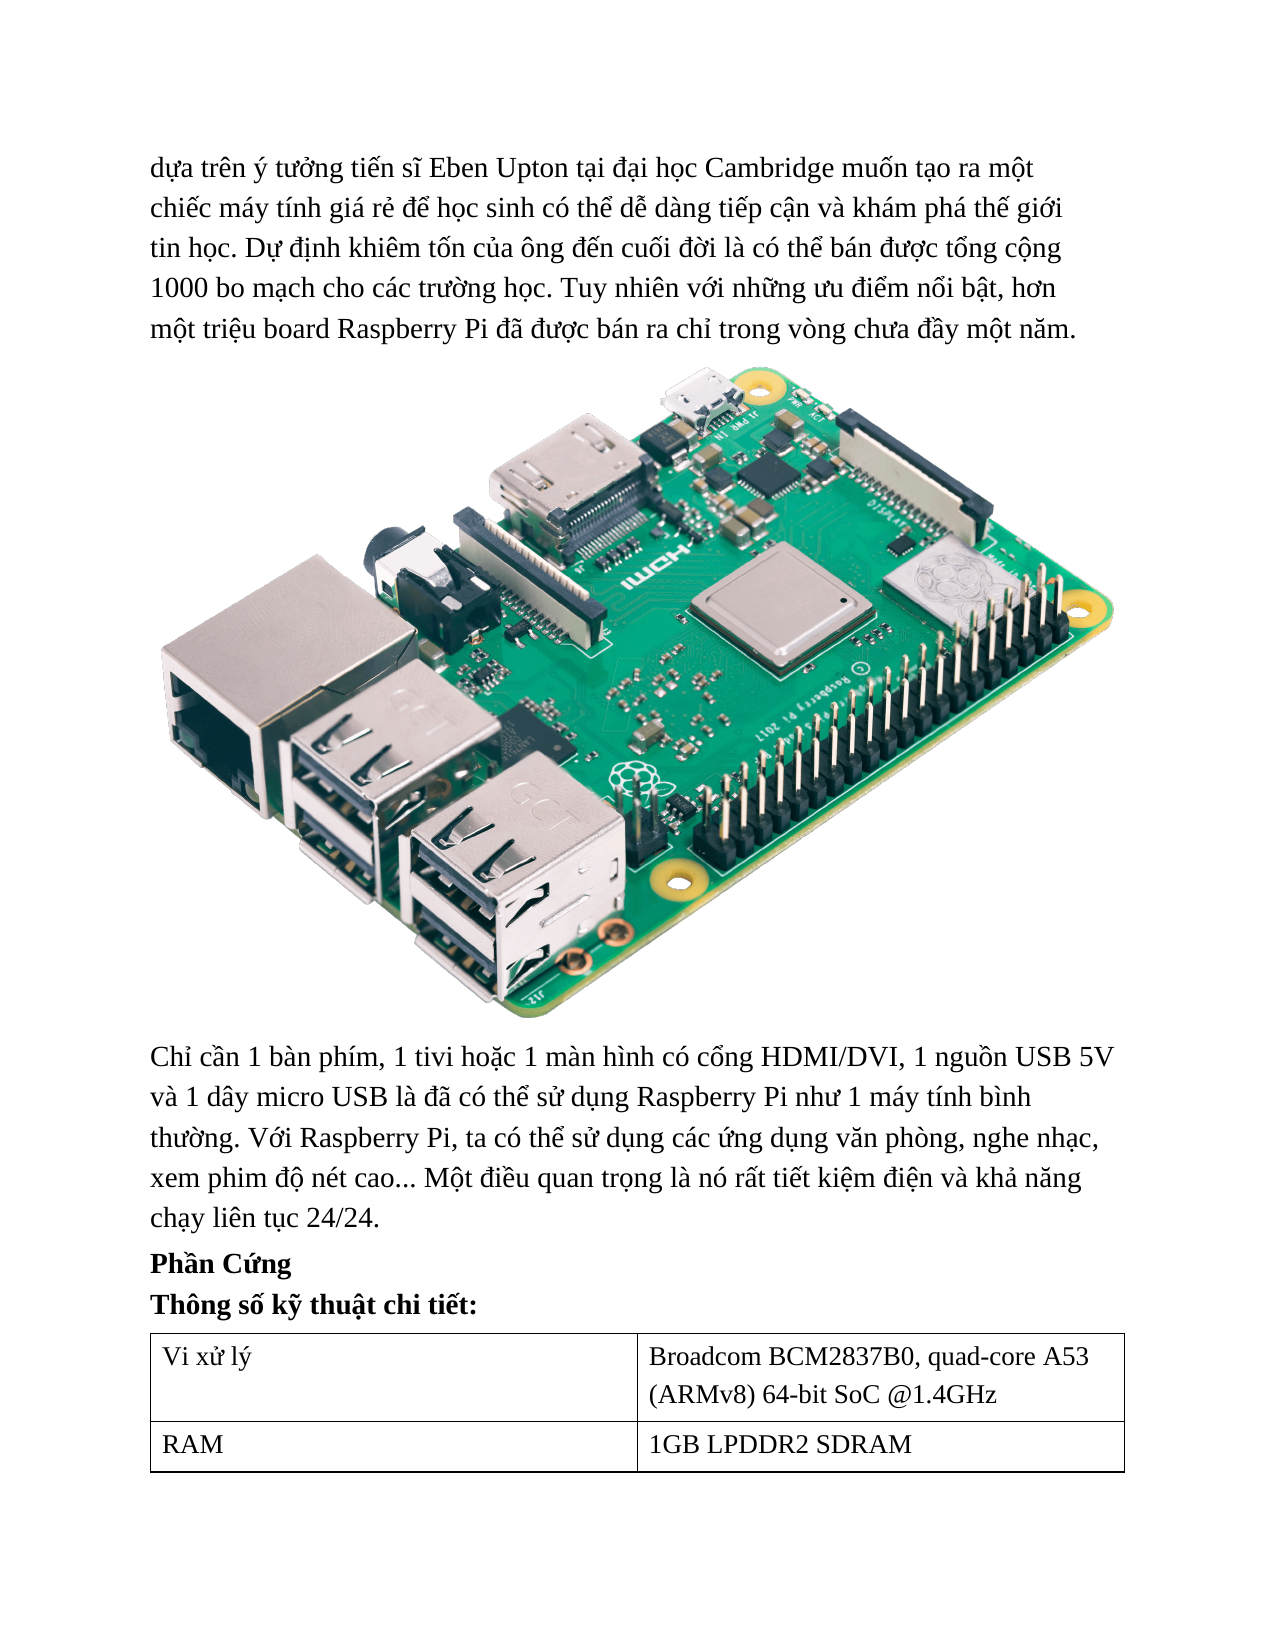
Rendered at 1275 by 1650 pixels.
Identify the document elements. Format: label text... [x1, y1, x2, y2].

table_cell 1GB LPDDR2 SDRAM [638, 1422, 1124, 1471]
text Chỉ cần 1 bàn phím, 1 tivi hoặc 1 màn hình có cổng HDMI/DVI, 1 nguồn USB 5V và 1 dây micro USB là đã có thể sử dụng Raspberry Pi như 1 máy tính bình thường. Với Raspberry Pi, ta có thể sử dụng các ứng dụng văn phòng, nghe nhạc, xem phim độ nét cao... Một điều quan trọng là nó rất tiết kiệm điện và khả năng chạy liên tục 24/24. [150, 1039, 1125, 1234]
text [150, 150, 1125, 344]
table_header Vi xử lý [151, 1334, 637, 1421]
table_cell RAM [151, 1422, 637, 1471]
text Phần Cứng Thông số kỹ thuật chi tiết: [150, 1247, 1125, 1320]
table_header Broadcom BCM2837B0, quad-core A53 (ARMv8) 64-bit SoC @1.4GHz [638, 1334, 1124, 1421]
picture [150, 357, 1125, 1028]
